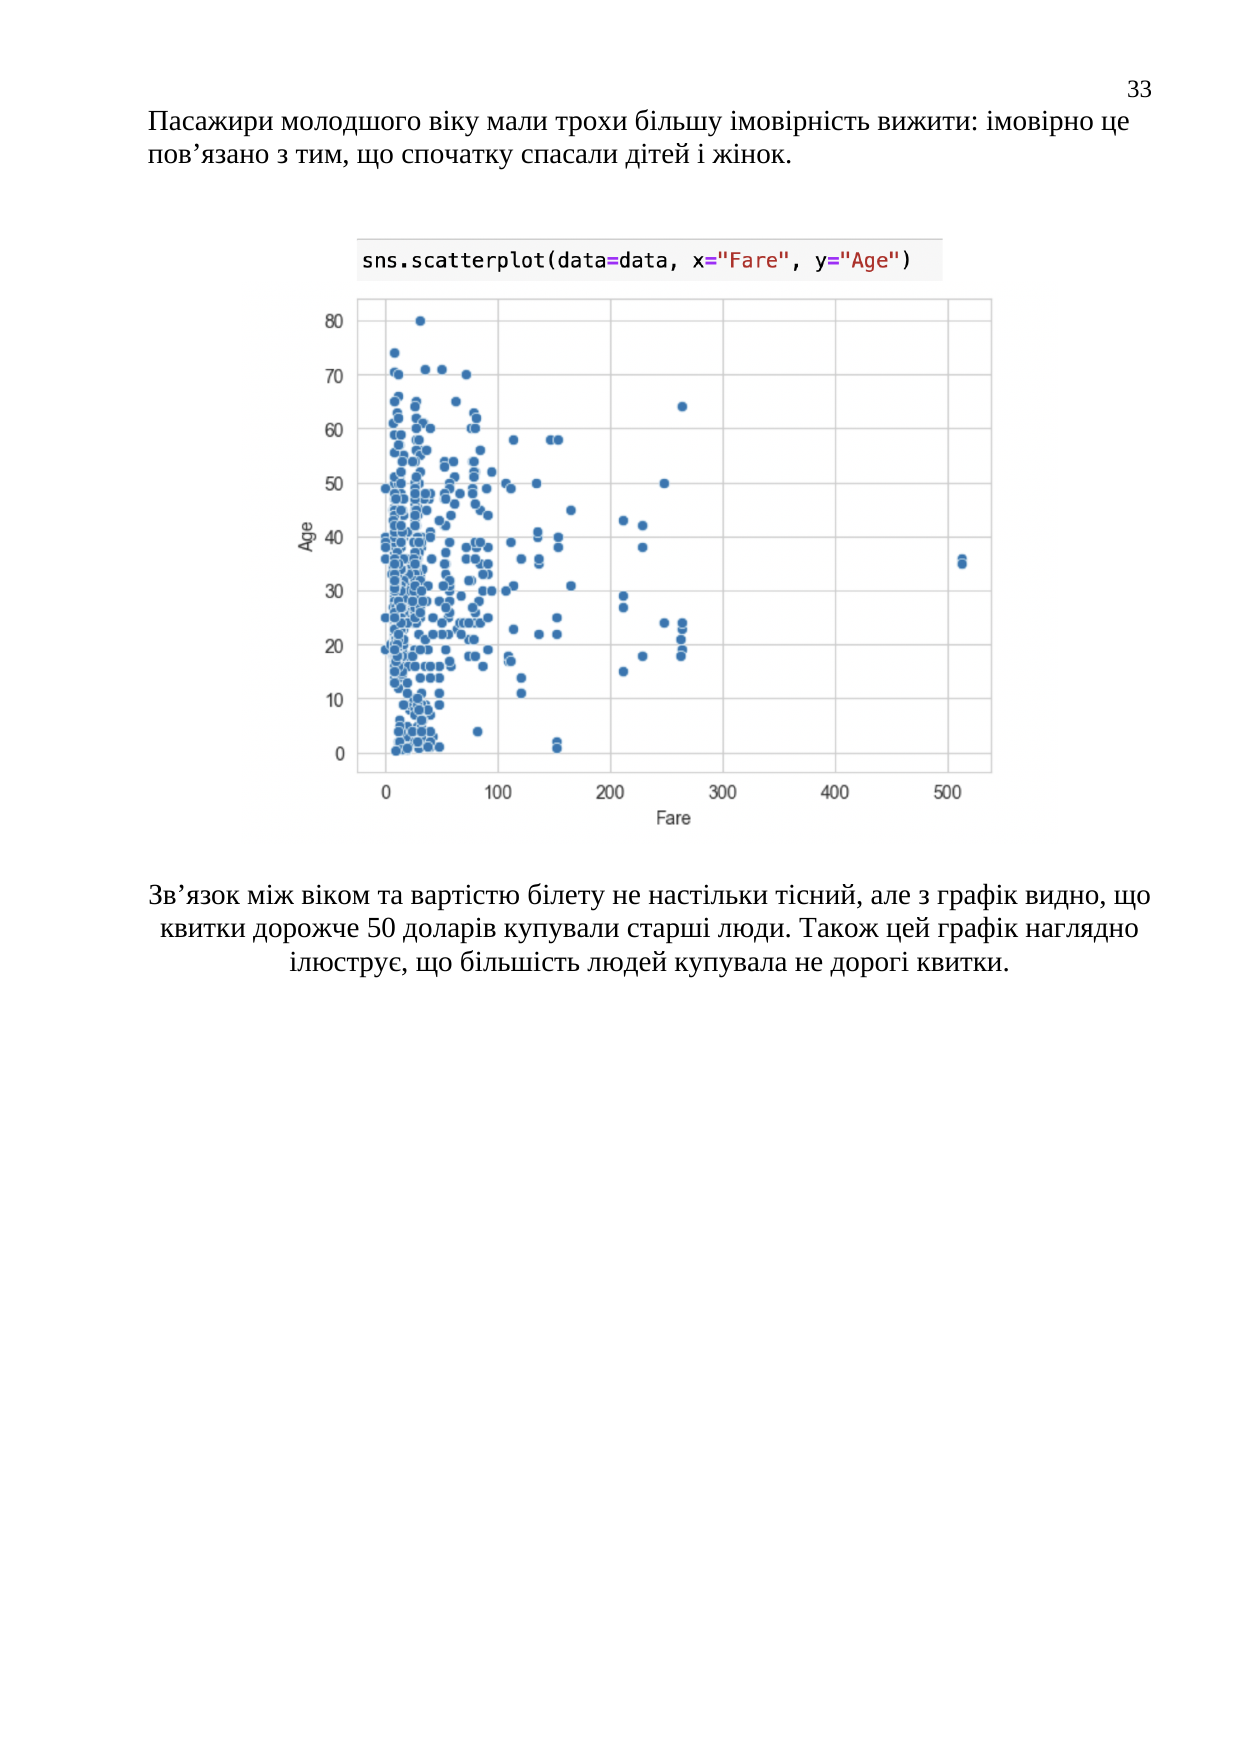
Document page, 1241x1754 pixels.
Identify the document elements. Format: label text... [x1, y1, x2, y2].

text Пасажири молодшого віку мали трохи більшу імовірність вижити: імовірно це пов’язано з тим, що спочатку спасали дітей і жінок. [148, 103, 1152, 170]
text Зв’язок між віком та вартістю білету не настільки тісний, але з графік видно, що квитки дорожче 50 доларів купували старші люди. Також цей графік наглядно ілюструє, що більшість людей купувала не дорогі квитки. [148, 877, 1152, 977]
picture [241, 236, 1059, 844]
